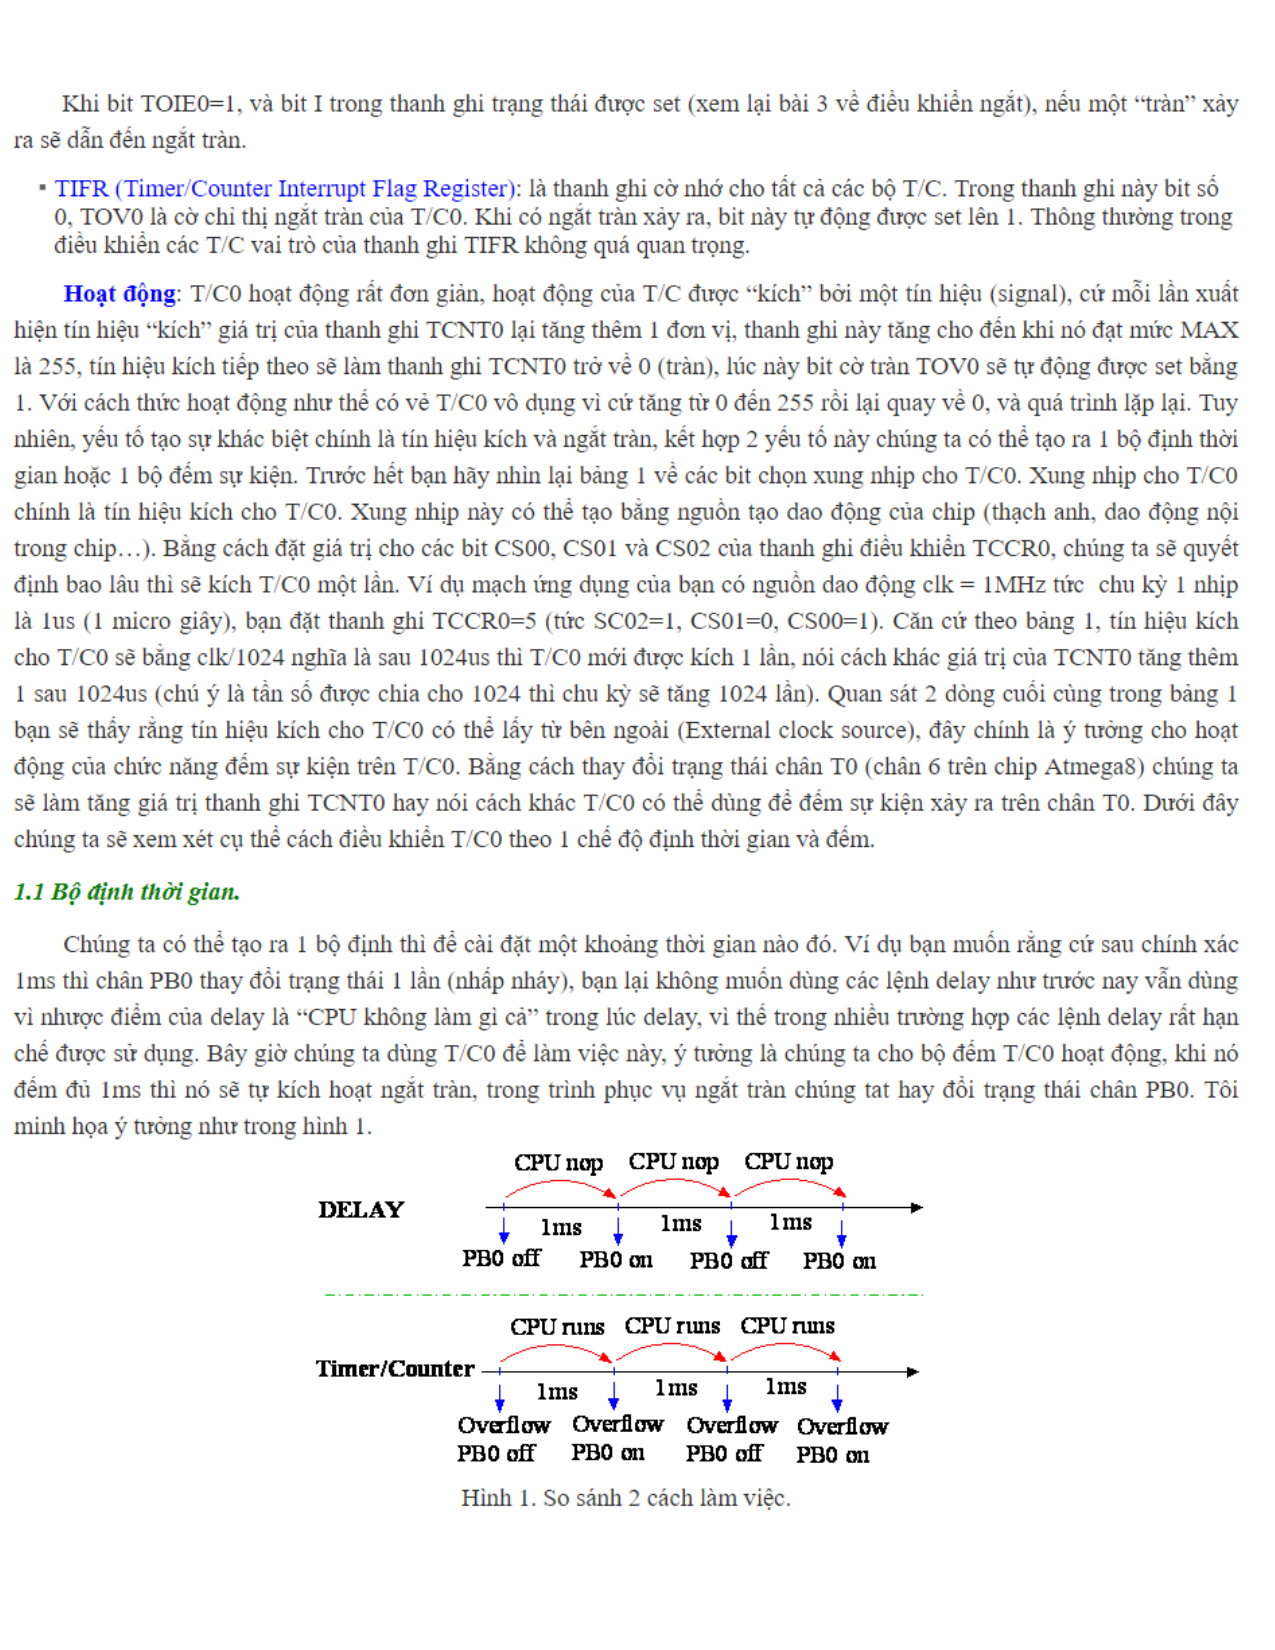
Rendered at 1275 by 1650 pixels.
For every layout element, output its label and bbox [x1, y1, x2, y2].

picture [0, 75, 1272, 1529]
